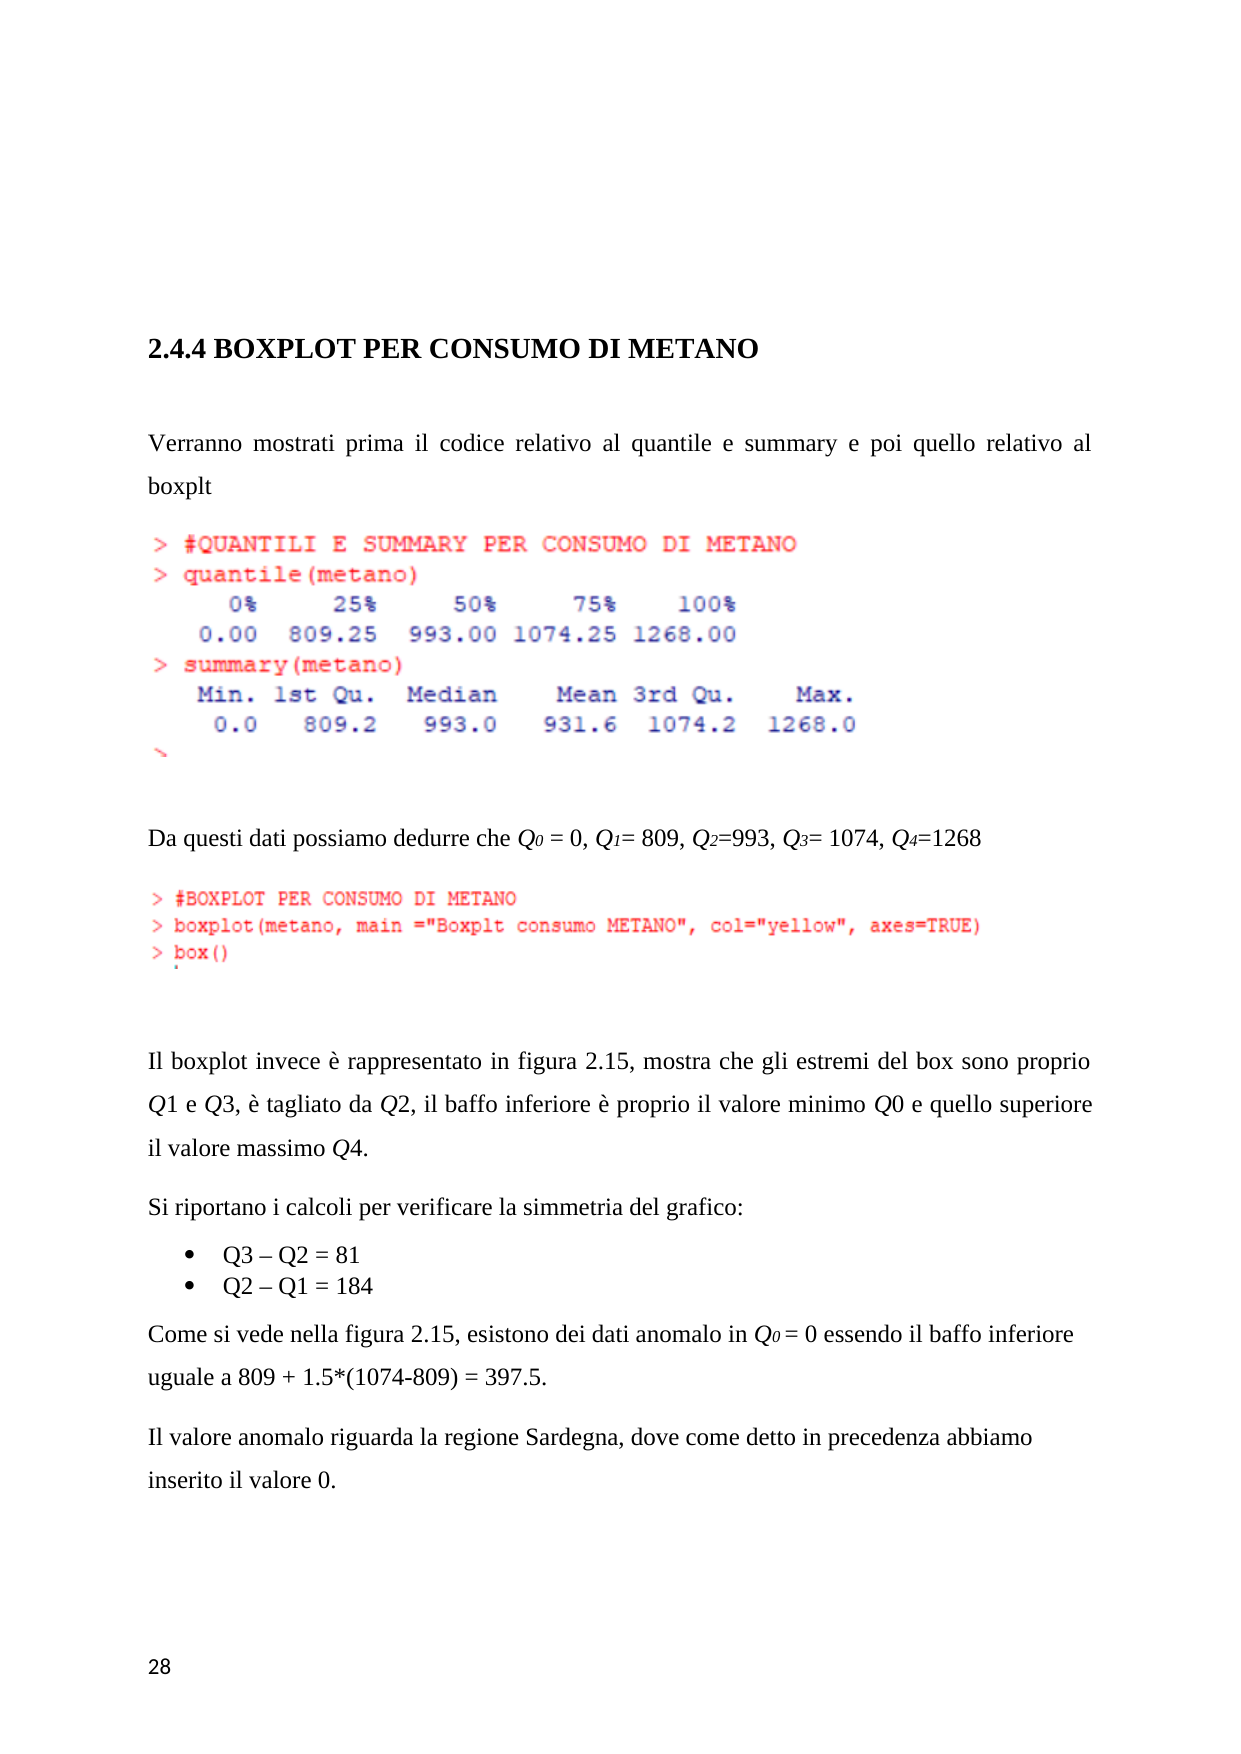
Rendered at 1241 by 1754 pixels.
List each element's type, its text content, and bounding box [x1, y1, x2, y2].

text Il boxplot invece è rappresentato in figura 2.15, mostra che gli estremi del box sono proprio Q1 e Q3, è tagliato da Q2, il baffo inferiore è proprio il valore minimo Q0 e quello superiore il valore massimo Q4. [148, 1046, 1092, 1161]
text Si riportano i calcoli per verificare la simmetria del grafico: [148, 1192, 1092, 1221]
list Q2 – Q1 = 184 [185, 1271, 1092, 1300]
picture [147, 531, 1093, 757]
text Il valore anomalo riguarda la regione Sardegna, dove come detto in precedenza abbiamo inserito il valore 0. [148, 1422, 1092, 1494]
text Da questi dati possiamo dedurre che Q0 = 0, Q1= 809, Q2=993, Q3= 1074, Q4=1268 [148, 823, 1092, 852]
picture [147, 882, 1093, 969]
subtitle 2.4.4 BOXPLOT PER CONSUMO DI METANO [148, 331, 1092, 364]
list Q3 – Q2 = 81 [185, 1240, 1092, 1269]
text Come si vede nella figura 2.15, esistono dei dati anomalo in Q0 = 0 essendo il baffo inferiore uguale a 809 + 1.5*(1074-809) = 397.5. [148, 1319, 1092, 1391]
text Verranno mostrati prima il codice relativo al quantile e summary e poi quello relativo al boxplt [148, 428, 1092, 500]
